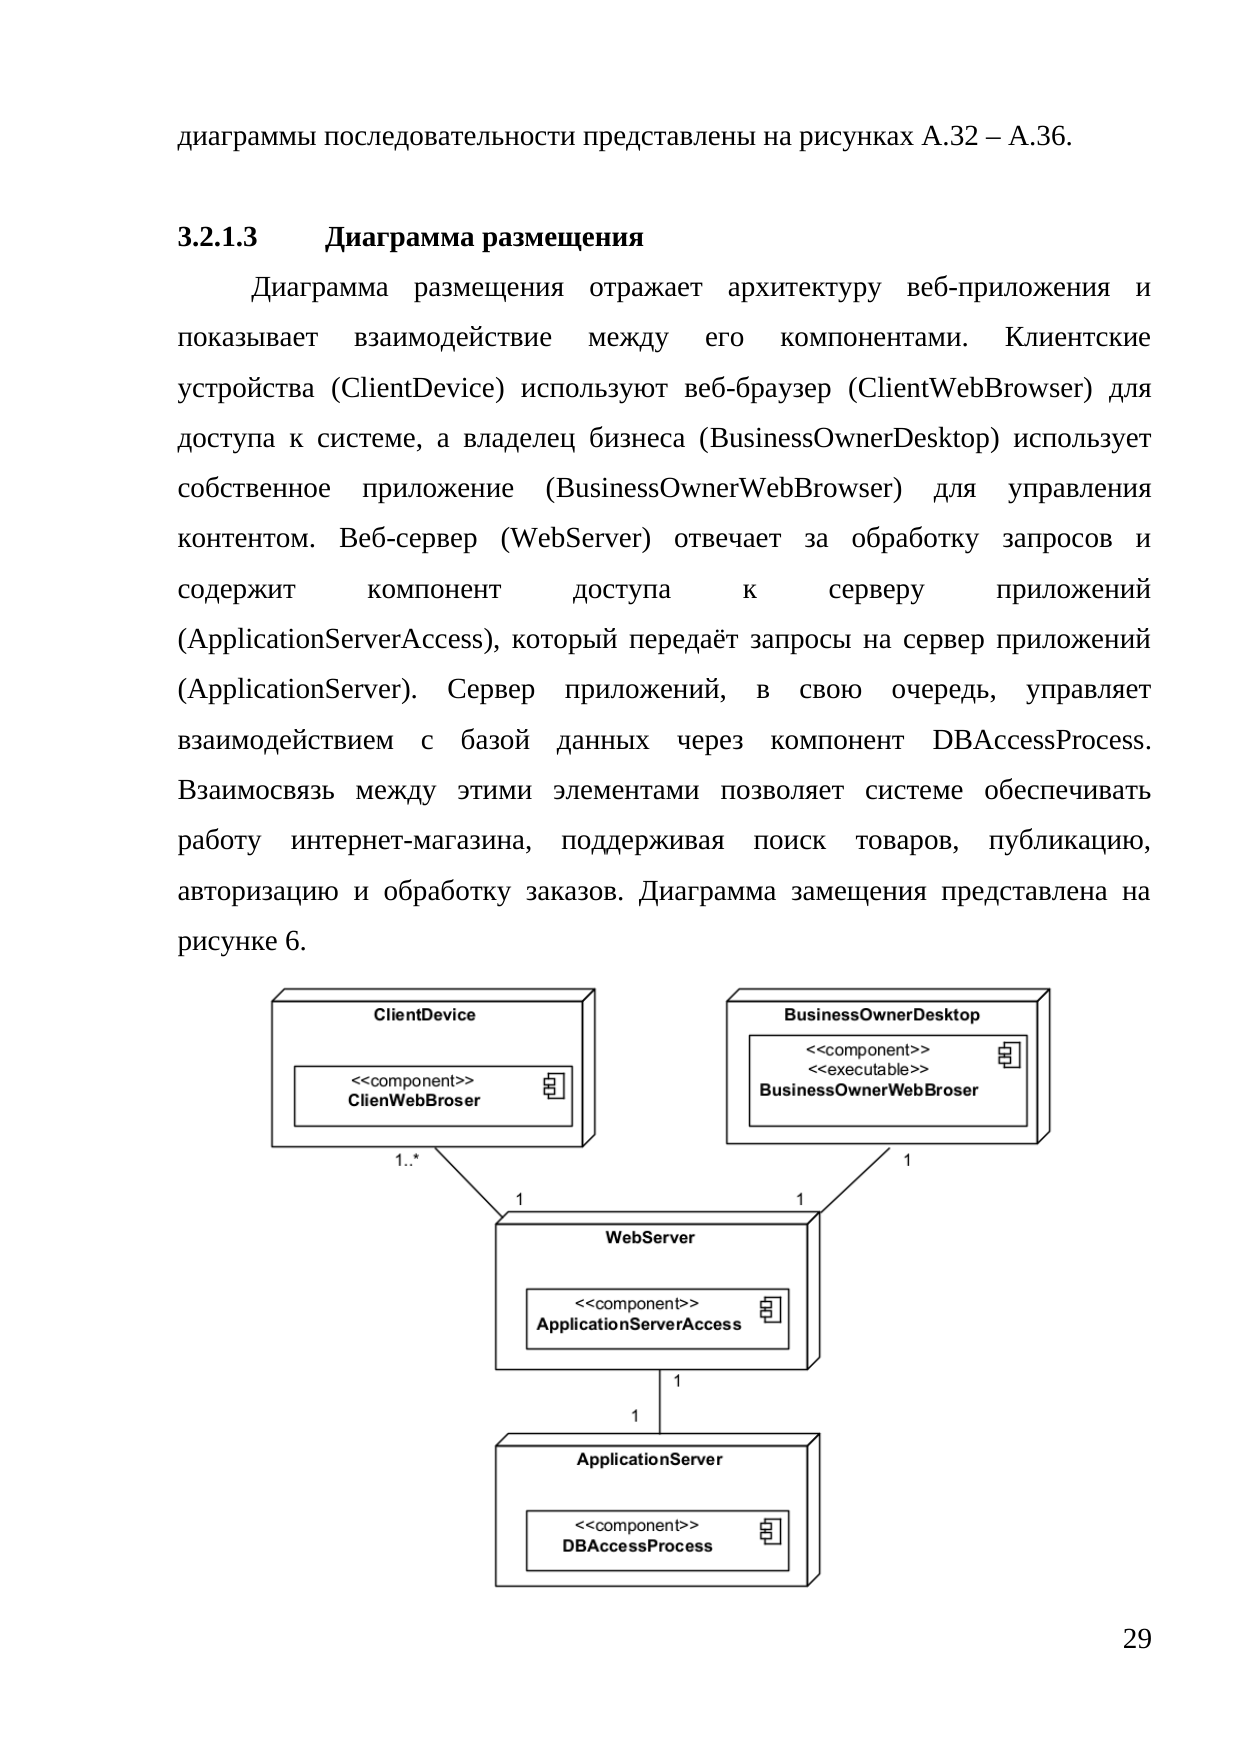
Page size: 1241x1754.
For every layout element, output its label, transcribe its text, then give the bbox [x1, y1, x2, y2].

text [177, 118, 1152, 152]
text 3.2.1.3 Диаграмма размещения [177, 219, 1152, 252]
picture [254, 973, 1075, 1596]
text Диаграмма размещения отражает архитектуру веб-приложения и показывает взаимодействие между его компонентами. Клиентские устройства (ClientDevice) используют веб-браузер (ClientWebBrowser) для доступа к системе, а владелец бизнеса (BusinessOwnerDesktop) использует собственное приложение (BusinessOwnerWebBrowser) для управления контентом. Веб-сервер (WebServer) отвечает за обработку запросов и содержит компонент доступа к серверу приложений (ApplicationServerAccess), который передаёт запросы на сервер приложений (ApplicationServer). Сервер приложений, в свою очередь, управляет взаимодействием с базой данных через компонент DBAccessProcess. Взаимосвязь между этими элементами позволяет системе обеспечивать работу интернет-магазина, поддерживая поиск товаров, публикацию, авторизацию и обработку заказов. Диаграмма замещения представлена на рисунке 6. [177, 269, 1152, 957]
